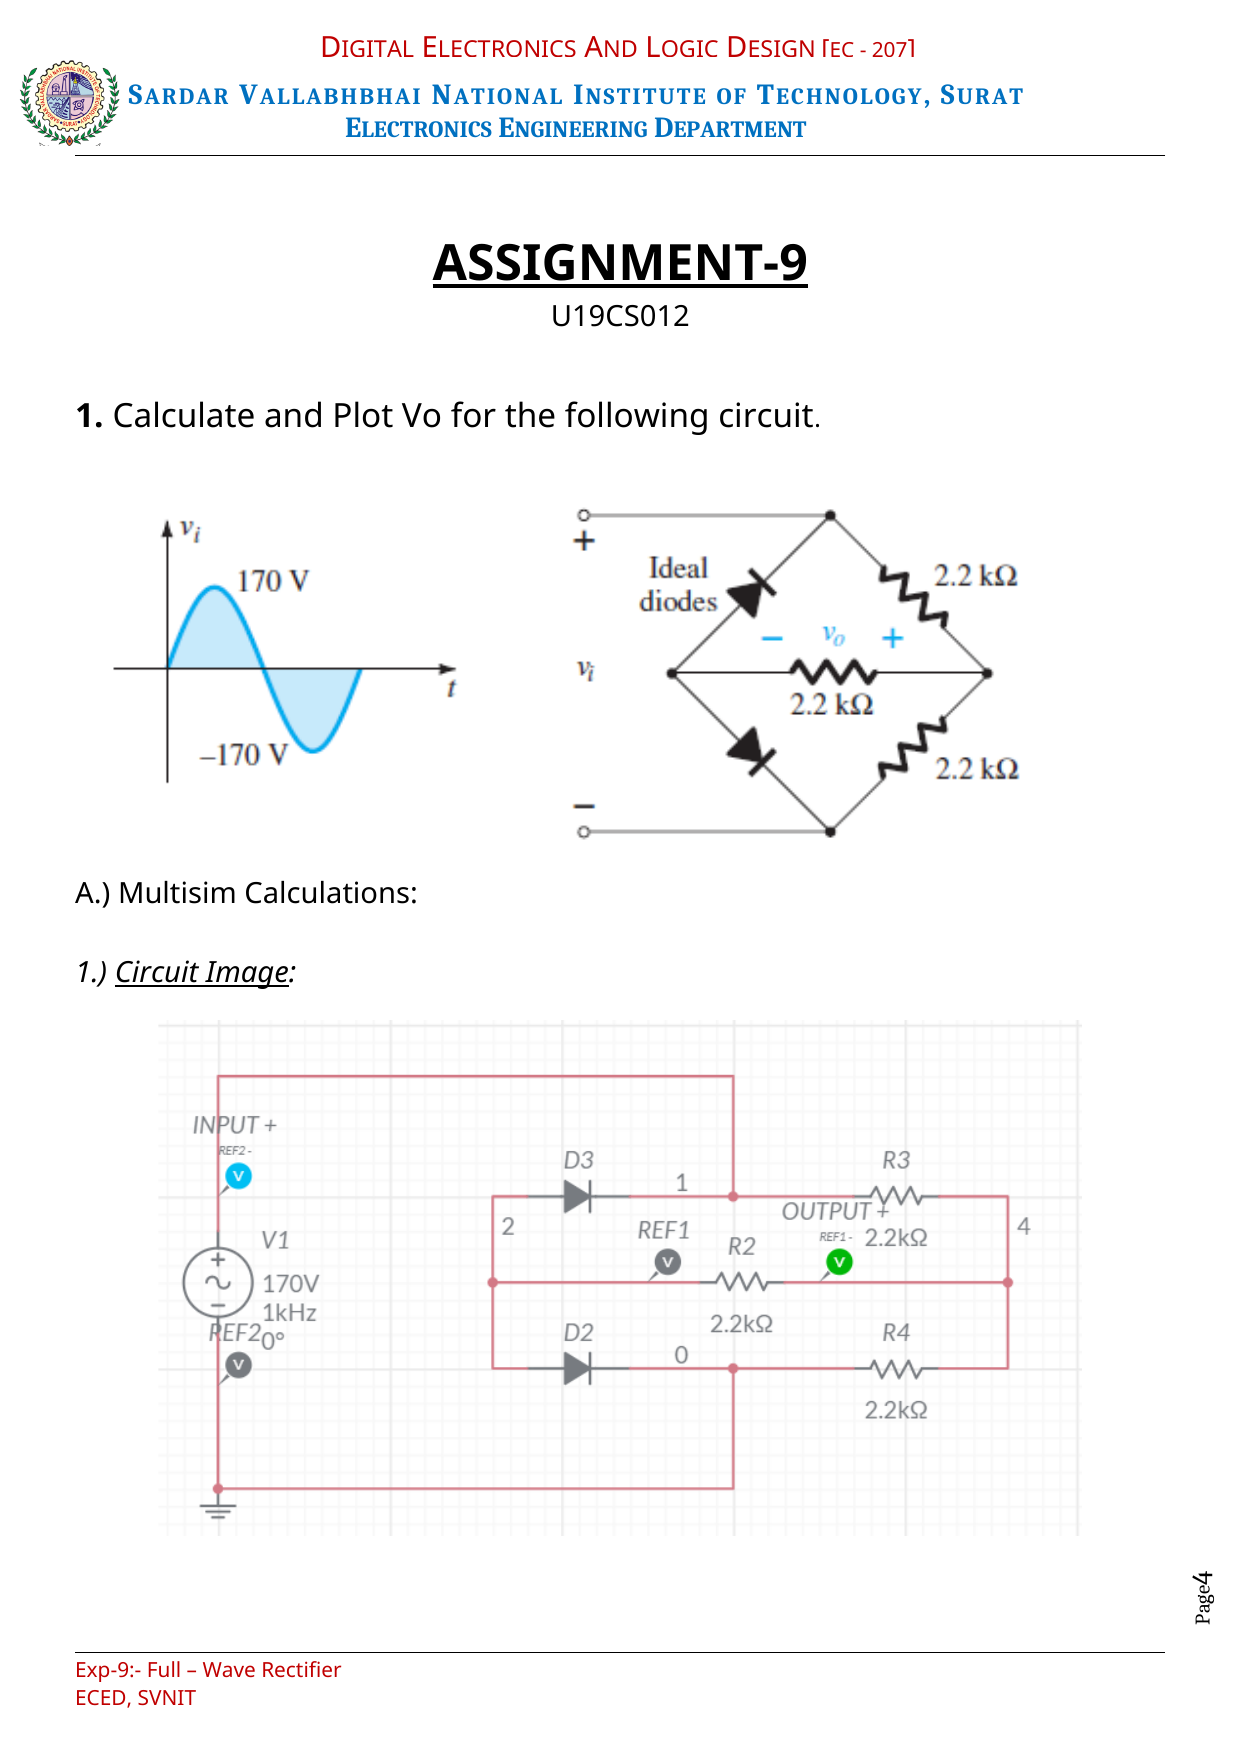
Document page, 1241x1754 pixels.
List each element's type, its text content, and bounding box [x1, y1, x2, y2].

text 1. Calculate and Plot Vo for the following circuit. [75, 392, 1165, 438]
picture [19, 60, 120, 146]
text A.) Multisim Calculations: [75, 873, 1165, 912]
picture [158, 1020, 1082, 1536]
text 1.) Circuit Image: [75, 952, 1165, 991]
text ASSIGNMENT-9 [75, 227, 1165, 295]
text U19CS012 [75, 295, 1165, 335]
